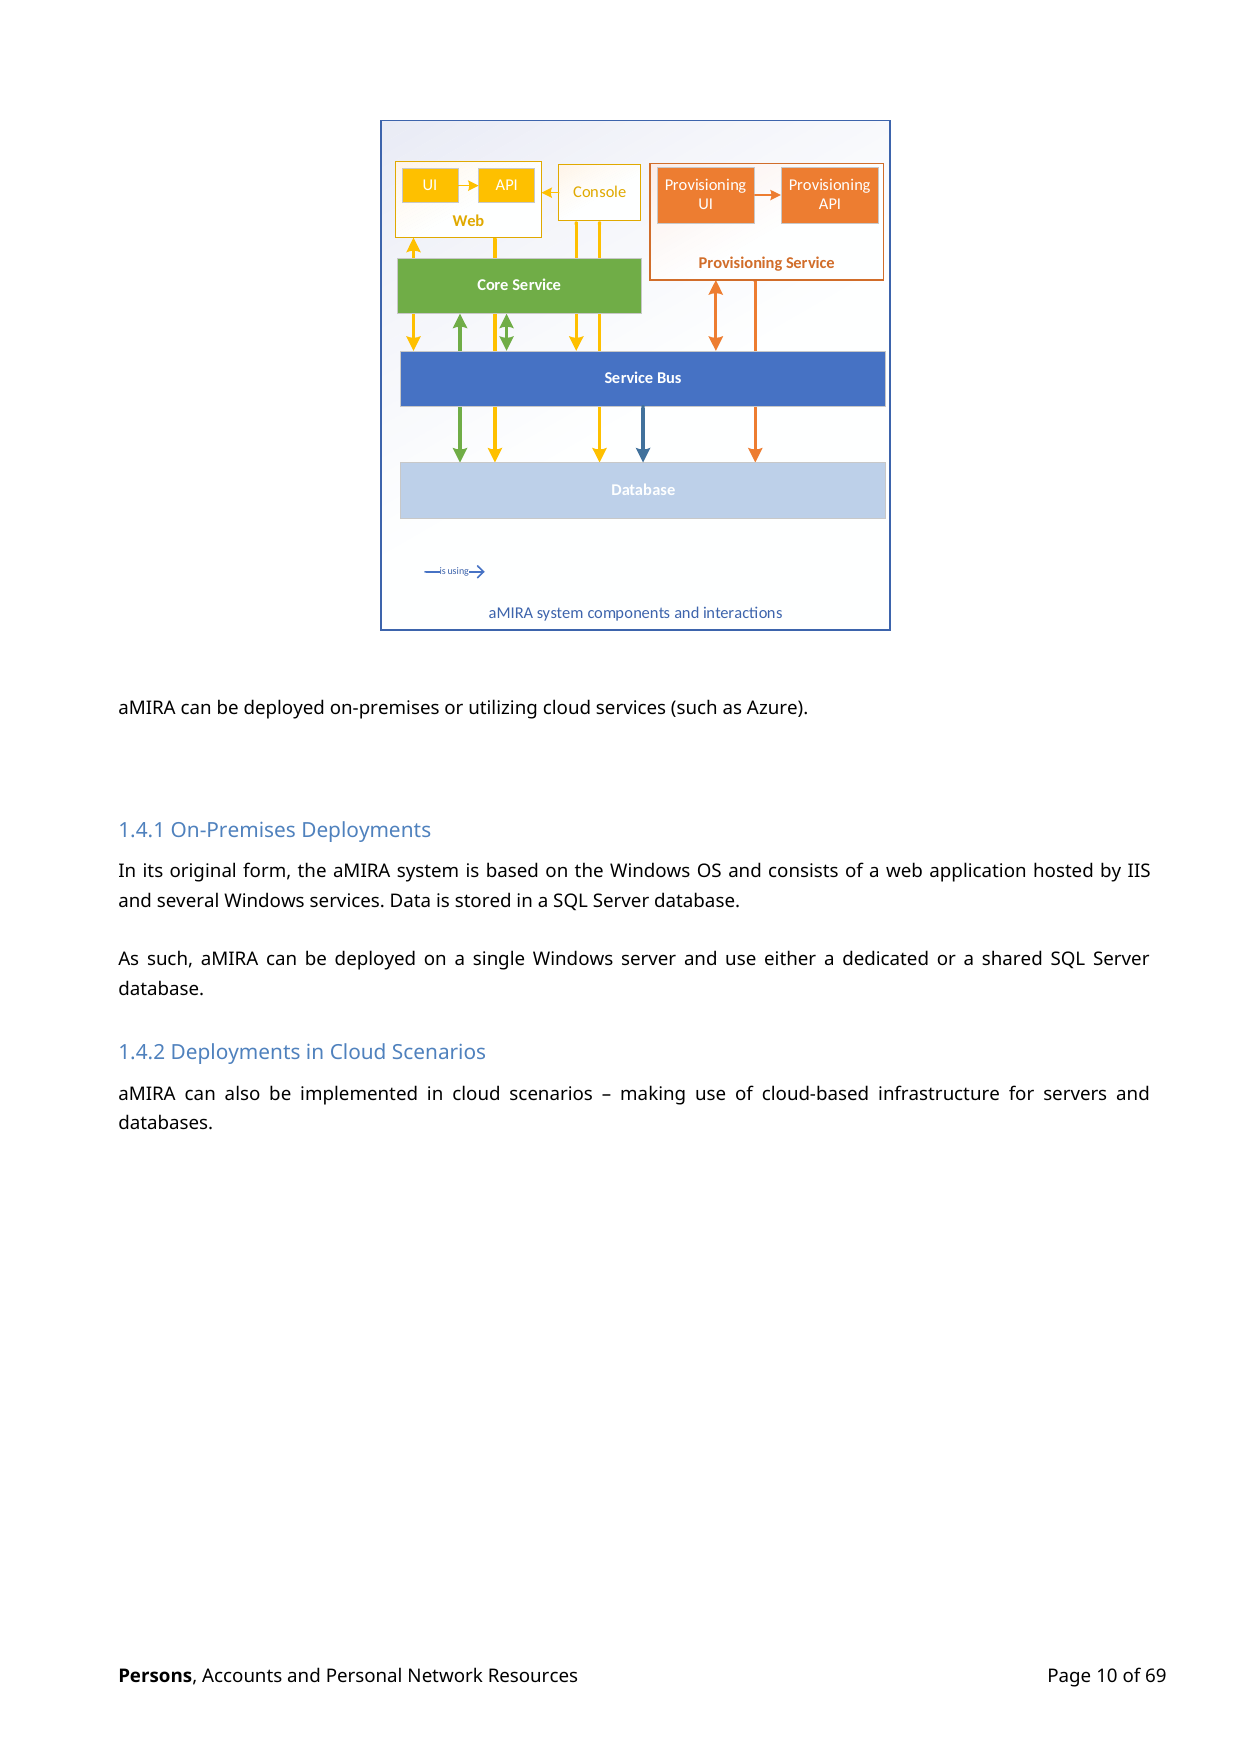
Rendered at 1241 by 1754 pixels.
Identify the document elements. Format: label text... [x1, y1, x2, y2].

text aMIRA can also be implemented in cloud scenarios – making use of cloud-based infrastructure for servers and databases. [118, 1080, 1152, 1135]
subtitle Deployments in Cloud Scenarios [118, 1037, 1152, 1066]
text As such, aMIRA can be deployed on a single Windows server and use either a dedicated or a shared SQL Server database. [118, 946, 1152, 1000]
text In its original form, the aMIRA system is based on the Windows OS and consists of a web application hosted by IIS and several Windows services. Data is stored in a SQL Server database. [118, 858, 1152, 913]
subtitle On-Premises Deployments [118, 815, 1152, 844]
text aMIRA can be deployed on-premises or utilizing cloud services (such as Azure). [118, 694, 1152, 719]
